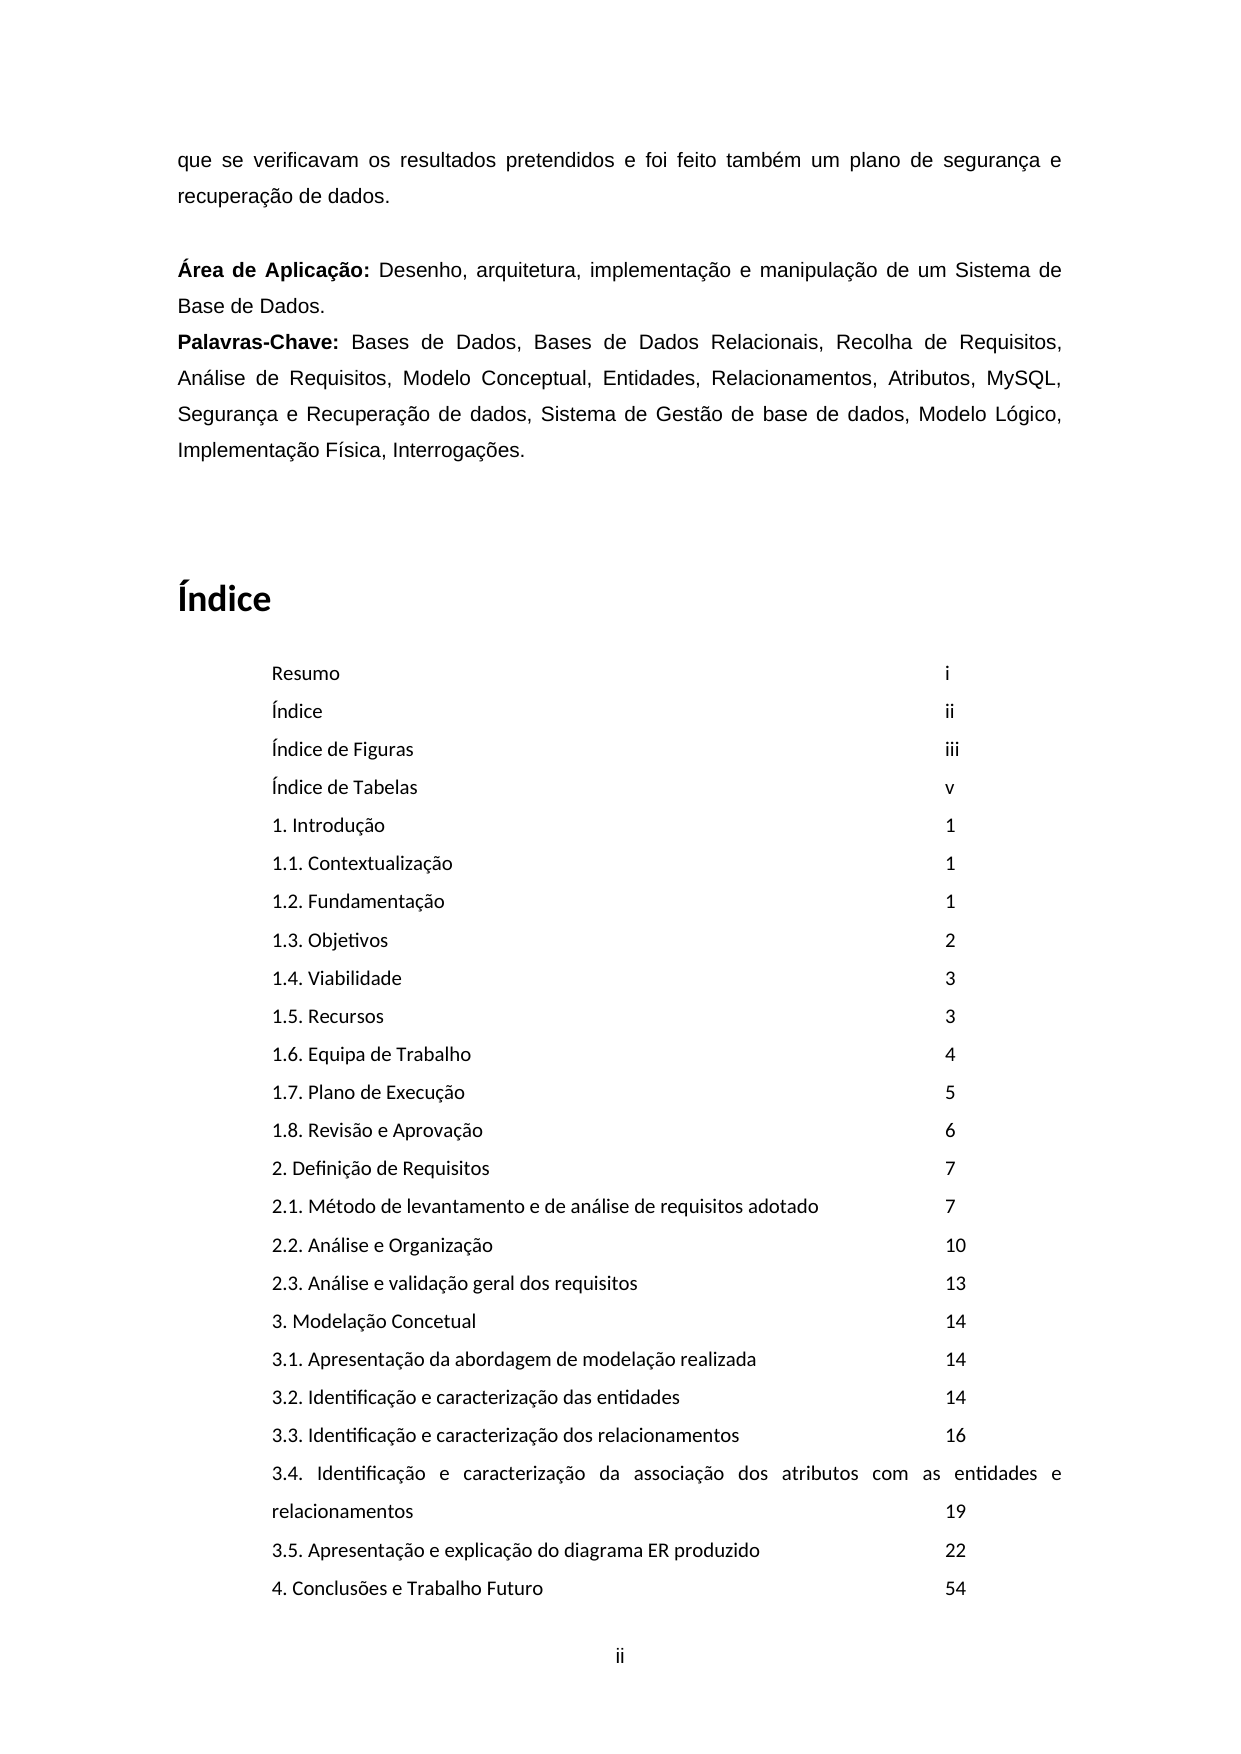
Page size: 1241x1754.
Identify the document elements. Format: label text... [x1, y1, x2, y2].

text Área de Aplicação: Desenho, arquitetura, implementação e manipulação de um Sistema de Base de Dados. [177, 258, 1063, 318]
text Palavras-Chave: Bases de Dados, Bases de Dados Relacionais, Recolha de Requisitos, Análise de Requisitos, Modelo Conceptual, Entidades, Relacionamentos, Atributos, MySQL, Segurança e Recuperação de dados, Sistema de Gestão de base de dados, Modelo Lógico, Implementação Física, Interrogações. [177, 329, 1063, 461]
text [177, 148, 1063, 208]
